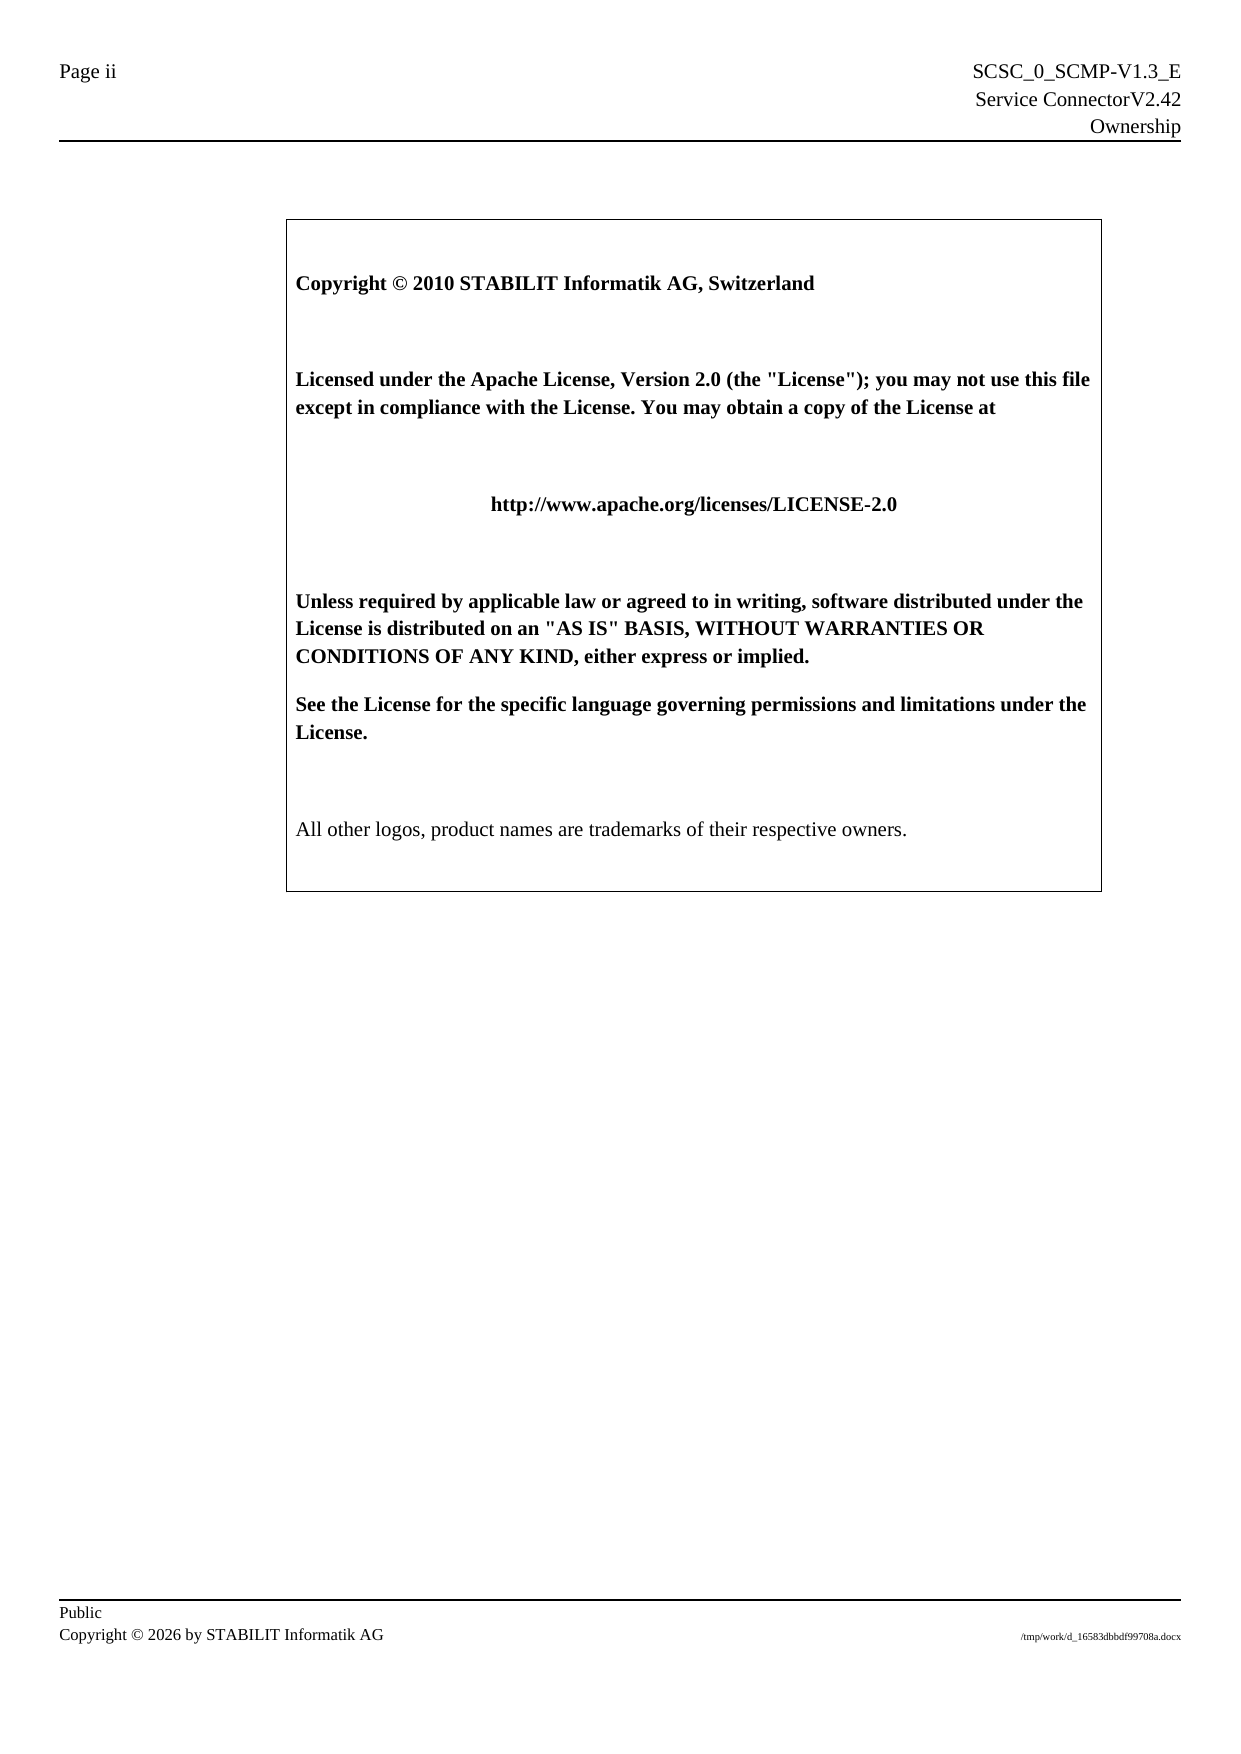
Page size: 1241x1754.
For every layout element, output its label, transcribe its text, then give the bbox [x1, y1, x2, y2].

text See the License for the specific language governing permissions and limitations under the License. [287, 689, 1101, 744]
text All other logos, product names are trademarks of their respective owners. [287, 814, 1101, 841]
text Unless required by applicable law or agreed to in writing, software distributed under the License is distributed on an "AS IS" BASIS, WITHOUT WARRANTIES OR CONDITIONS OF ANY KIND, either express or implied. [287, 586, 1101, 668]
text http://www.apache.org/licenses/LICENSE-2.0 [287, 489, 1101, 516]
text Copyright © 2010 STABILIT Informatik AG, Switzerland [287, 267, 1101, 294]
text Licensed under the Apache License, Version 2.0 (the "License"); you may not use this file except in compliance with the License. You may obtain a copy of the License at [287, 364, 1101, 419]
